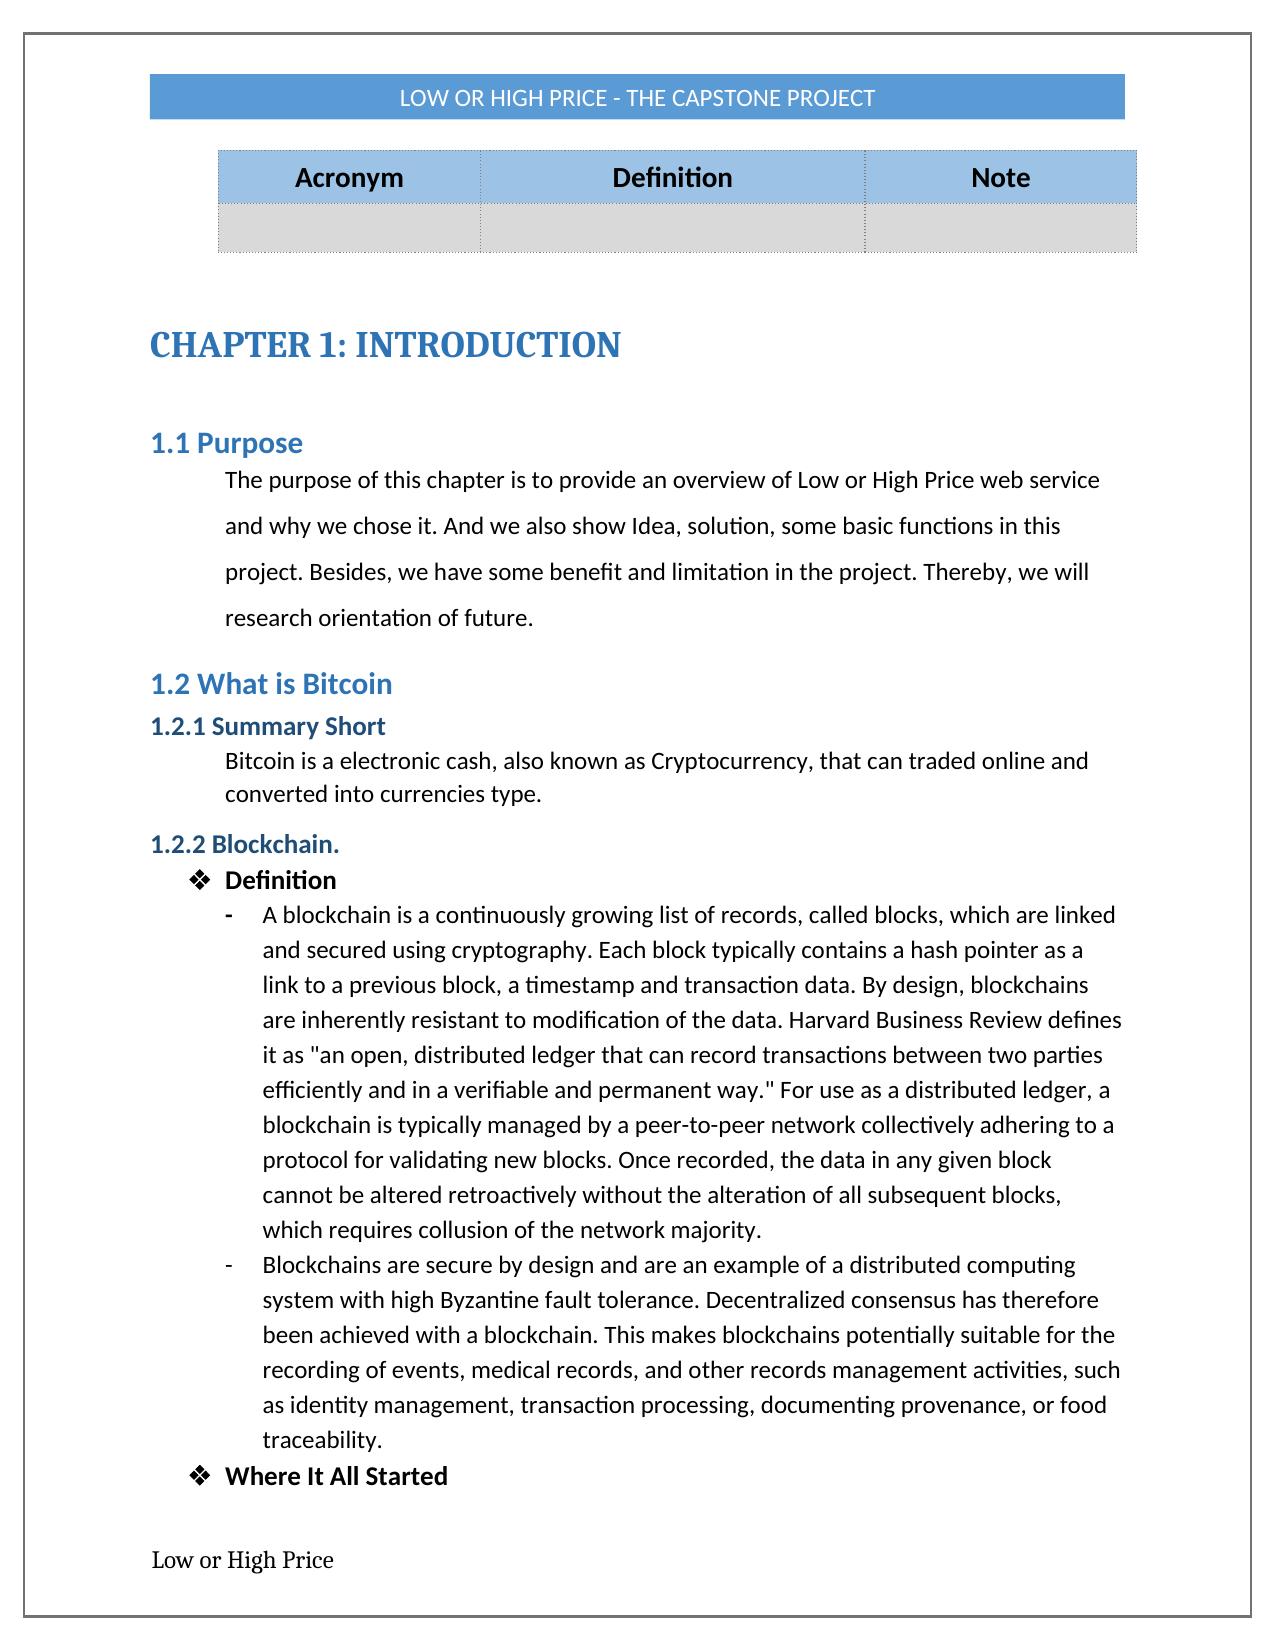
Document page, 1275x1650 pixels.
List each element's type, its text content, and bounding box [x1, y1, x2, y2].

subtitle 1.2.2 Blockchain. [150, 827, 1125, 861]
list A blockchain is a continuously growing list of records, called blocks, which are linked and secured using cryptography. Each block typically contains a hash pointer as a link to a previous block, a timestamp and transaction data. By design, blockchains are inherently resistant to modification of the data. Harvard Business Review defines it as "an open, distributed ledger that can record transactions between two parties efficiently and in a verifiable and permanent way." For use as a distributed ledger, a blockchain is typically managed by a peer-to-peer network collectively adhering to a protocol for validating new blocks. Once recorded, the data in any given block cannot be altered retroactively without the alteration of all subsequent blocks, which requires collusion of the network majority. [225, 899, 1125, 1244]
list Blockchains are secure by design and are an example of a distributed computing system with high Byzantine fault tolerance. Decentralized consensus has therefore been achieved with a blockchain. This makes blockchains potentially suitable for the recording of events, medical records, and other records management activities, such as identity management, transaction processing, documenting provenance, or food traceability. [225, 1249, 1125, 1454]
list Where It All Started [187, 1459, 1125, 1492]
table_header Note [865, 150, 1137, 203]
table_cell [480, 203, 865, 252]
table_cell [218, 203, 480, 252]
subtitle 1.2.1 Summary Short [150, 709, 1125, 742]
subtitle 1.2 What is Bitcoin [150, 664, 1125, 702]
list Definition [187, 863, 1125, 896]
list Bitcoin is a electronic cash, also known as Cryptocurrency, that can traded online and converted into currencies type. [225, 745, 1125, 808]
list The purpose of this chapter is to provide an overview of Low or High Price web service and why we chose it. And we also show Idea, solution, some basic functions in this project. Besides, we have some benefit and limitation in the project. Thereby, we will research orientation of future. [225, 464, 1125, 632]
table_cell [865, 203, 1137, 252]
table_header Definition [480, 150, 865, 203]
subtitle CHAPTER 1: INTRODUCTION [150, 324, 1125, 367]
subtitle 1.1 Purpose [150, 423, 1125, 461]
table_header Acronym [218, 150, 480, 203]
